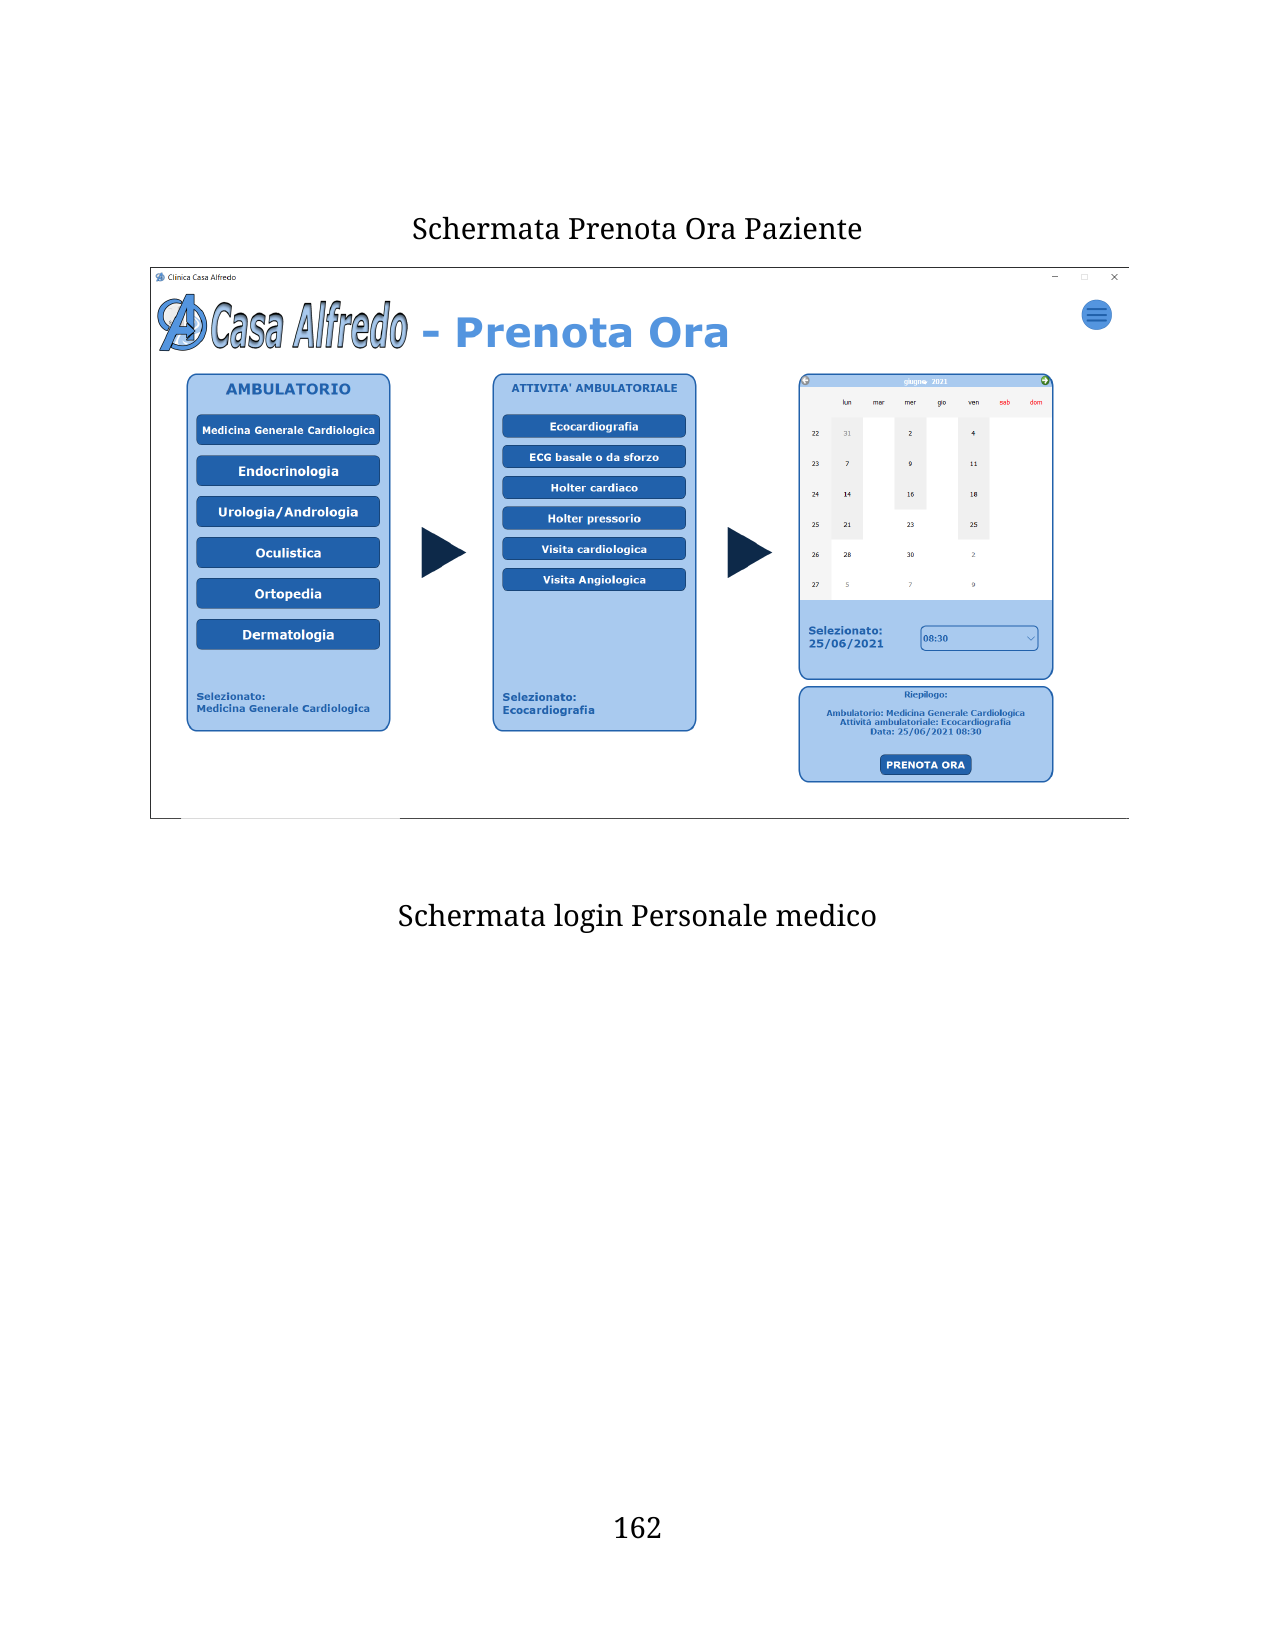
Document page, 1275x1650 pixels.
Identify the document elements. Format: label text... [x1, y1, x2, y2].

picture [150, 267, 1129, 819]
text Schermata Prenota Ora Paziente [150, 208, 1125, 248]
text Schermata login Personale medico [150, 895, 1125, 935]
